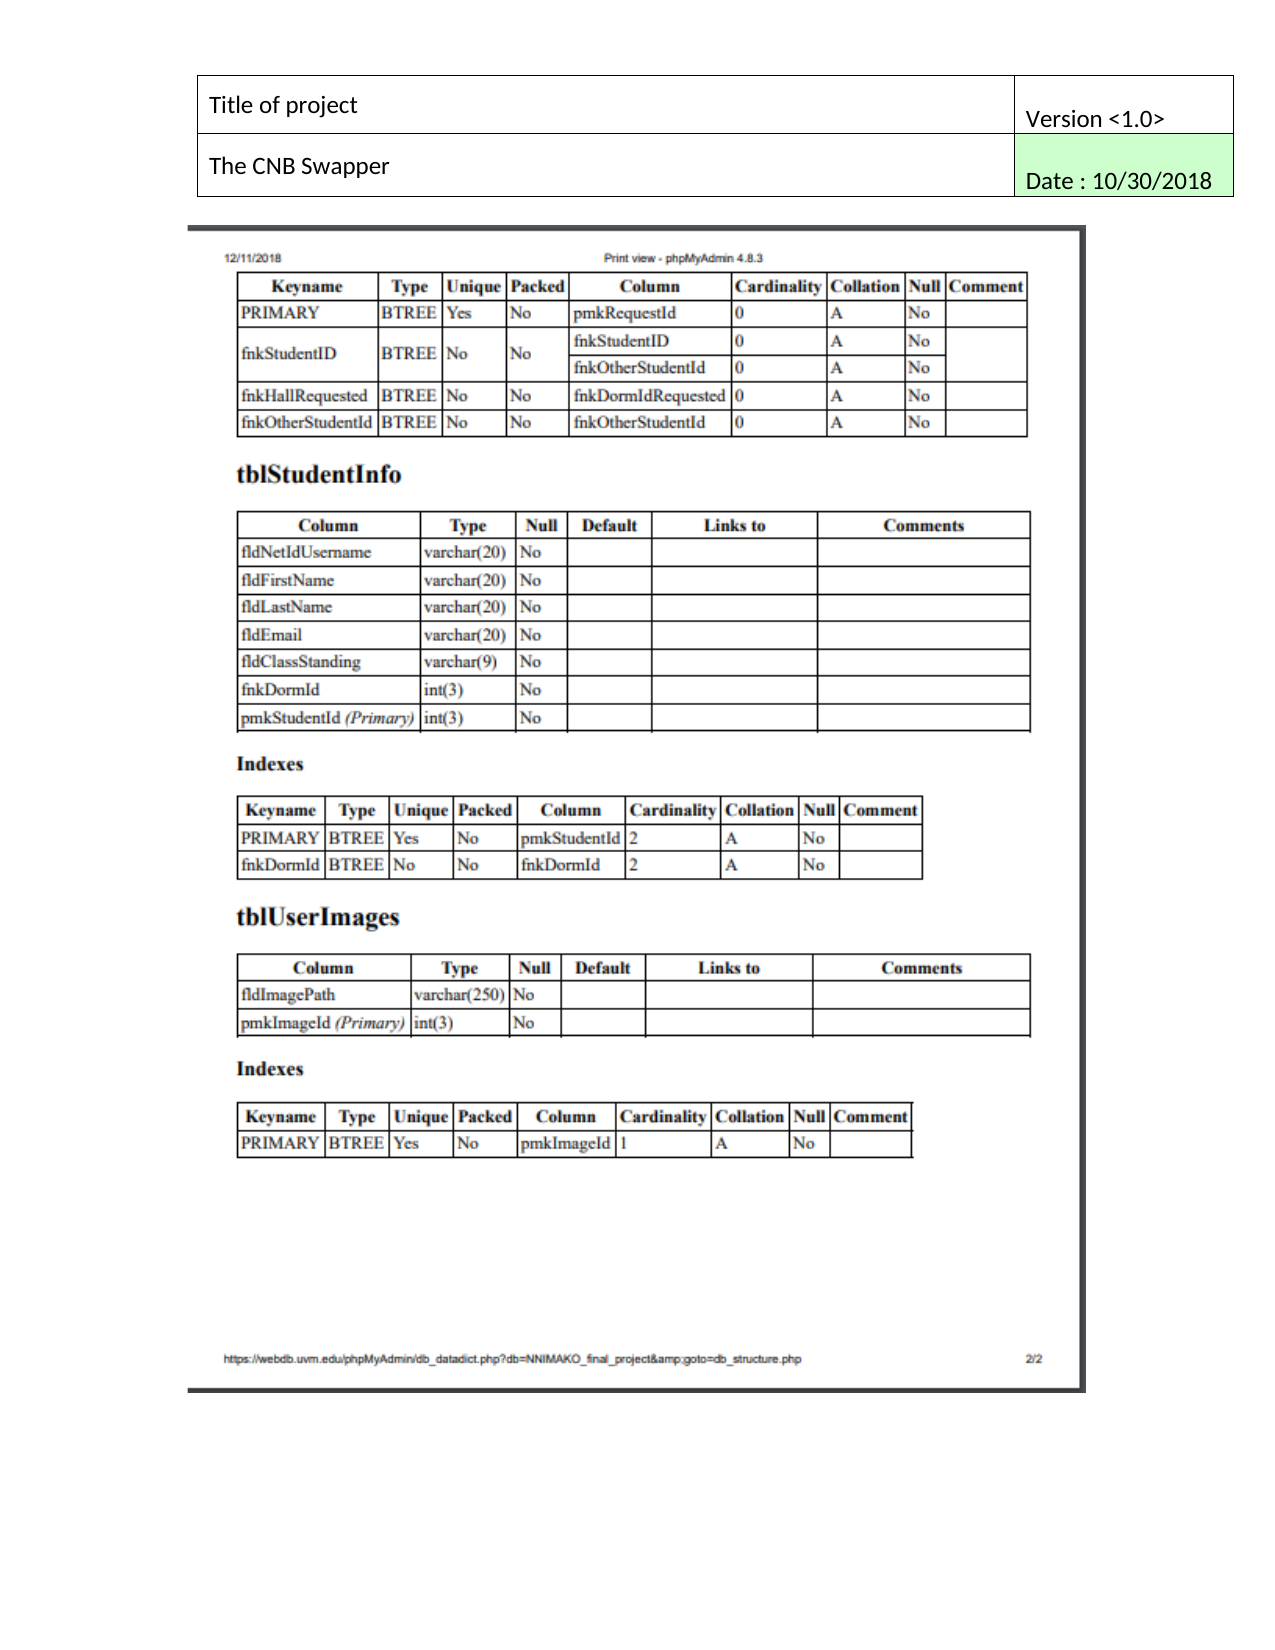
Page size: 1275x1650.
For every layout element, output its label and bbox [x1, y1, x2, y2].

picture [187, 225, 1086, 1393]
